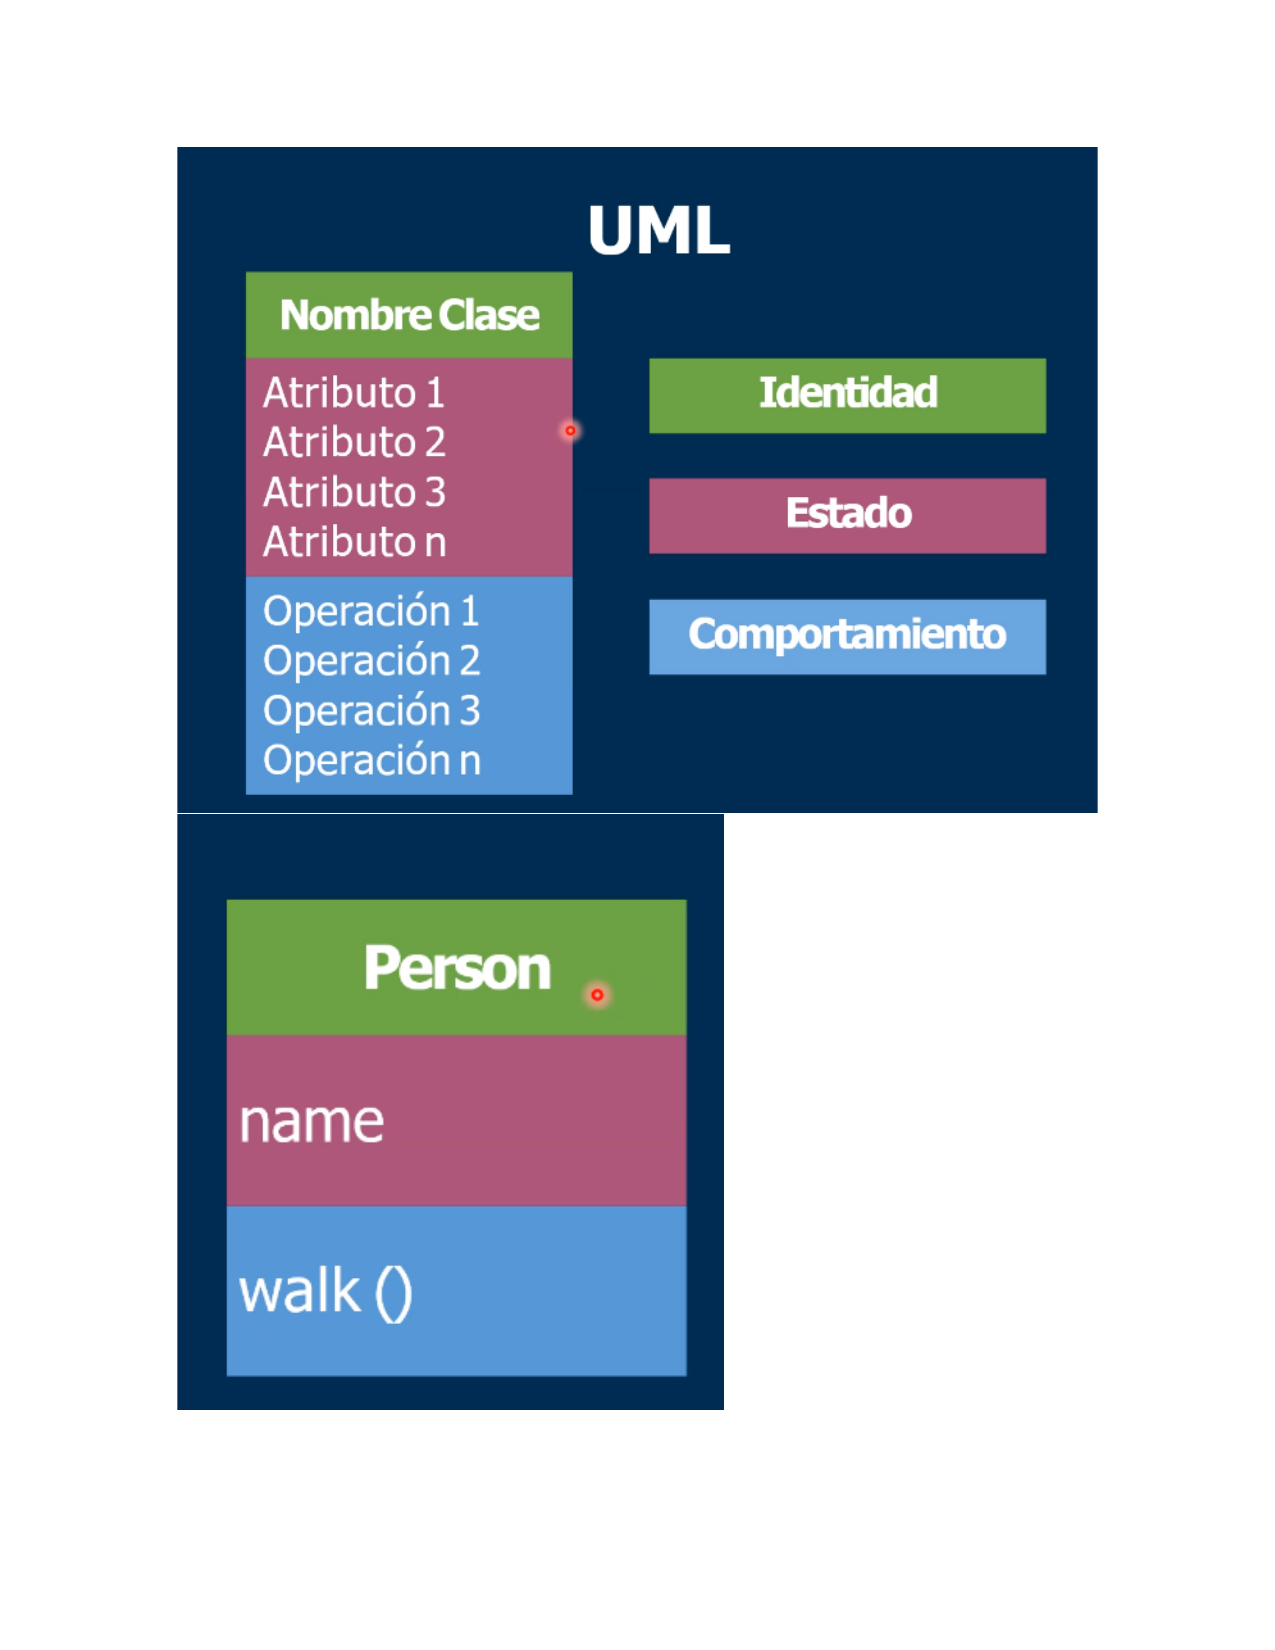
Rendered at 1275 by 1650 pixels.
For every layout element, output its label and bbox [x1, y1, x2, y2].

picture [177, 147, 1098, 813]
picture [177, 814, 724, 1410]
